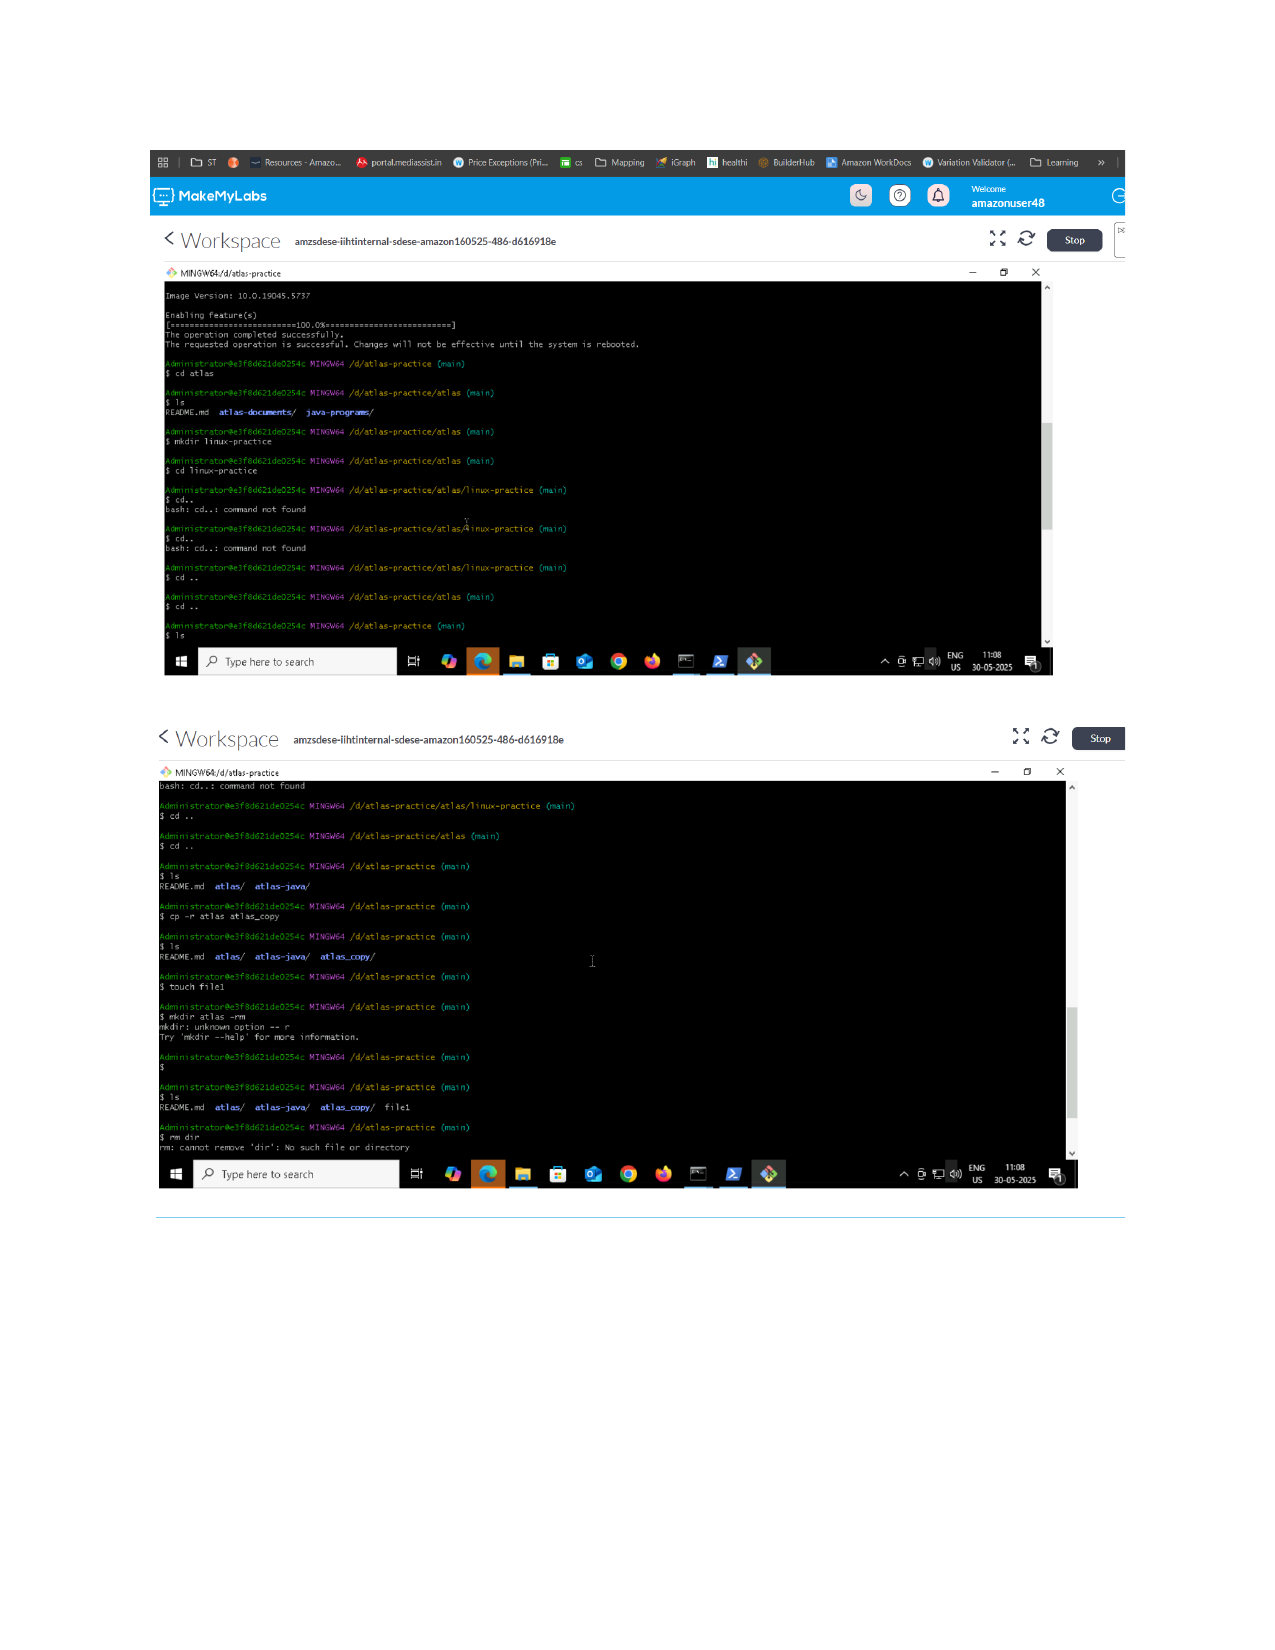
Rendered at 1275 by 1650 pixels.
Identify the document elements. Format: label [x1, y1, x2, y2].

picture [150, 718, 1125, 1222]
picture [156, 201, 169, 206]
picture [245, 192, 257, 200]
picture [928, 185, 949, 206]
picture [150, 150, 1125, 176]
picture [851, 185, 871, 206]
picture [236, 192, 241, 200]
picture [150, 216, 1125, 700]
picture [890, 185, 910, 206]
